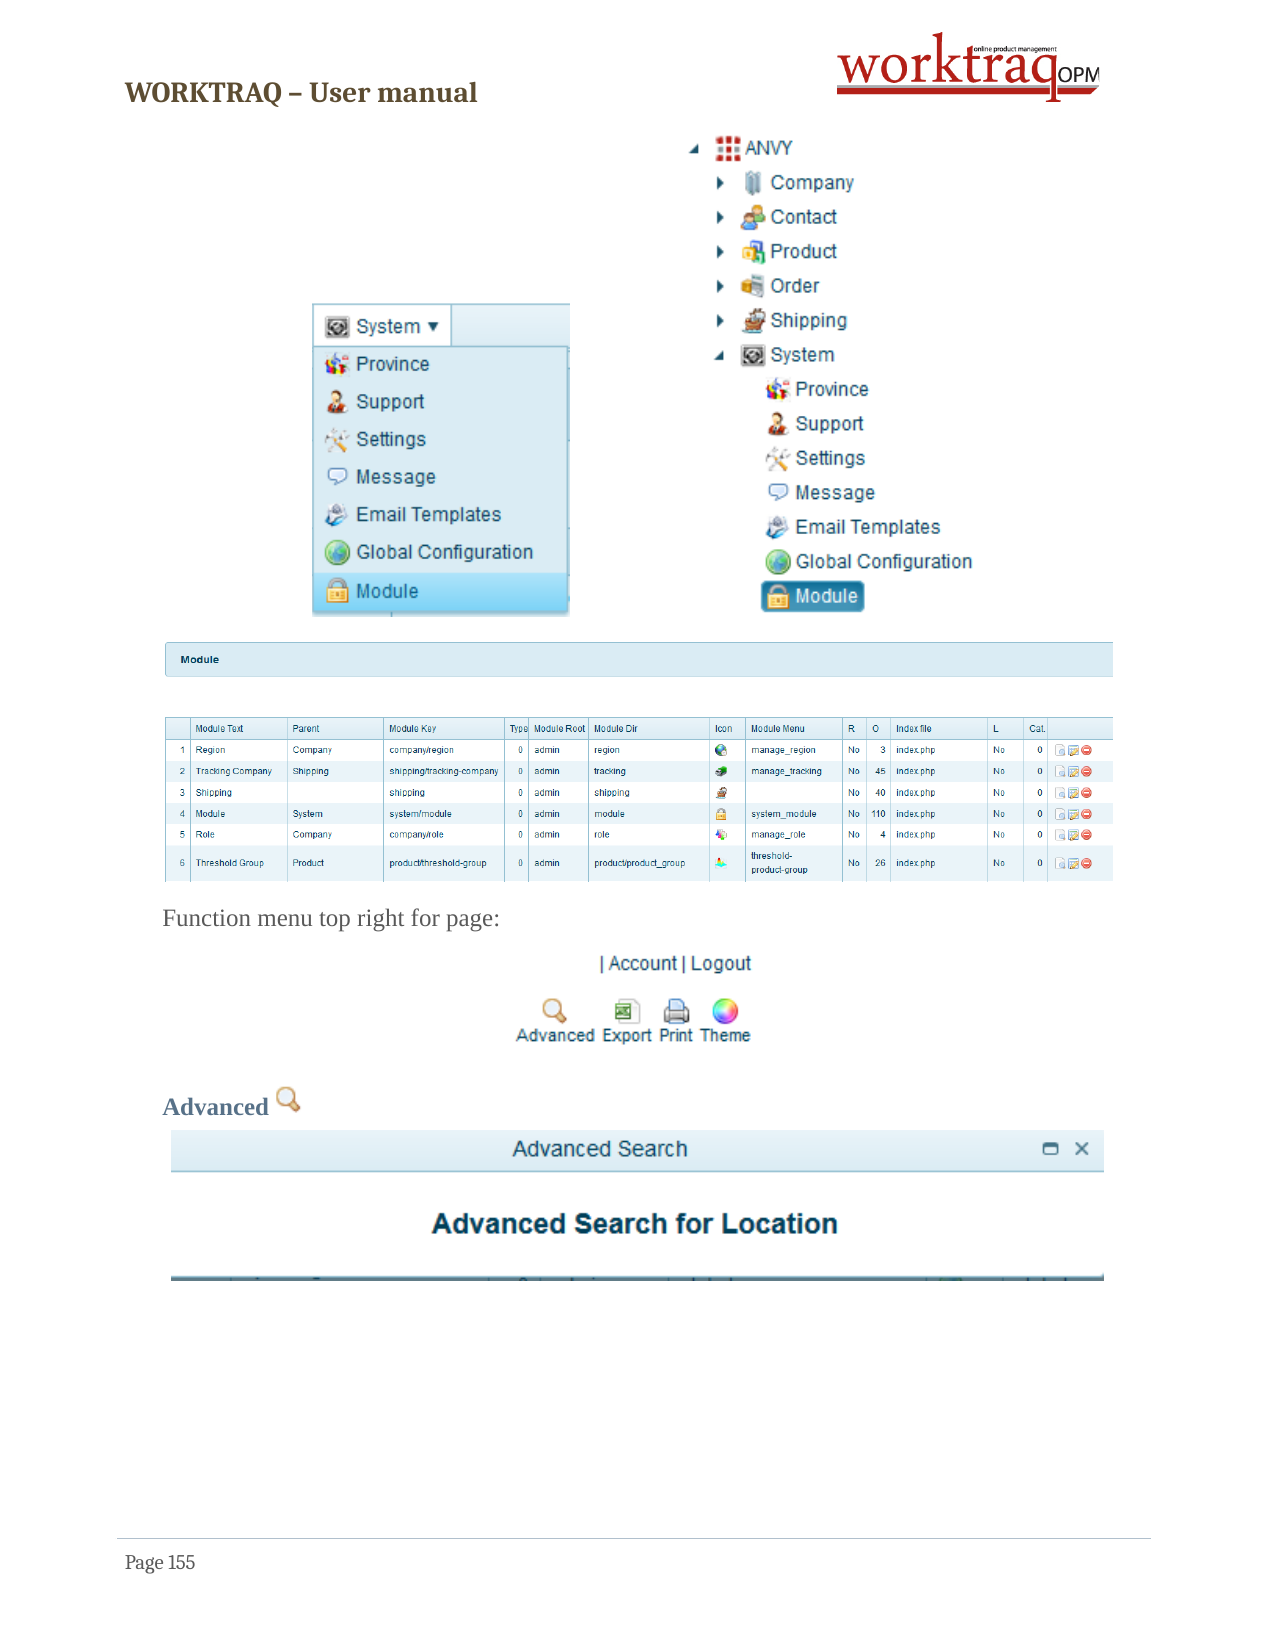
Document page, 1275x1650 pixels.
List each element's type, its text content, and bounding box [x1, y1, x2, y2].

picture [837, 32, 1100, 102]
text Function menu top right for page: [162, 903, 1113, 931]
subtitle Advanced [162, 1084, 1113, 1121]
